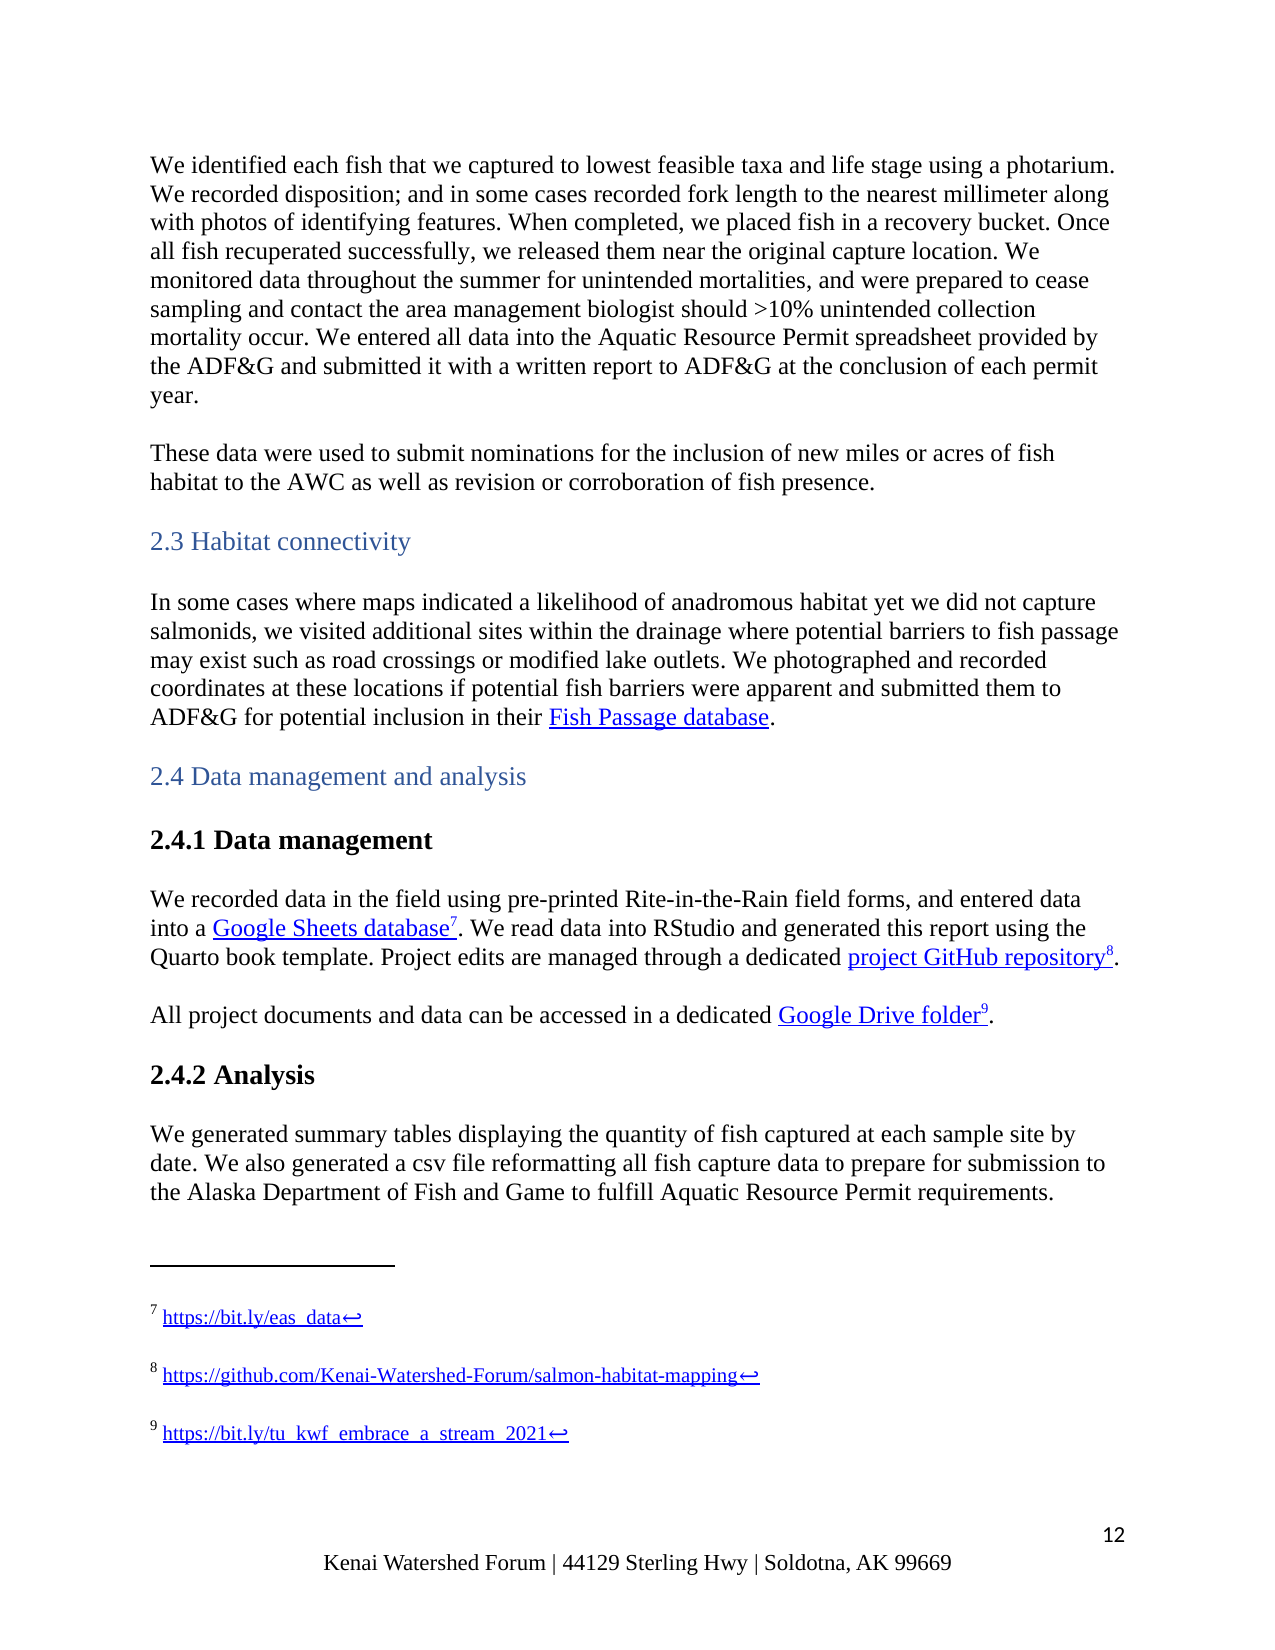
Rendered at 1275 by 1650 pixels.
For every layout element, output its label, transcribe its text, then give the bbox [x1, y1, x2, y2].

subtitle 2.4 Data management and analysis [150, 760, 1125, 791]
text In some cases where maps indicated a likelihood of anadromous habitat yet we did not capture salmonids, we visited additional sites within the drainage where potential barriers to fish passage may exist such as road crossings or modified lake outlets. We photographed and recorded coordinates at these locations if potential fish barriers were apparent and submitted them to ADF&G for potential inclusion in their Fish Passage database. [150, 587, 1125, 731]
text All project documents and data can be accessed in a dedicated Google Drive folder. [150, 1000, 1125, 1029]
text These data were used to submit nominations for the inclusion of new miles or acres of fish habitat to the AWC as well as revision or corroboration of fish presence. [150, 438, 1125, 495]
subtitle 2.4.2 Analysis [150, 1058, 1125, 1090]
text We generated summary tables displaying the quantity of fish captured at each sample site by date. We also generated a csv file reformatting all fish capture data to prepare for submission to the Alaska Department of Fish and Game to fulfill Aquatic Resource Permit requirements. [150, 1119, 1125, 1206]
text We recorded data in the field using pre-printed Rite-in-the-Rain field forms, and entered data into a Google Sheets database. We read data into RStudio and generated this report using the Quarto book template. Project edits are managed through a dedicated project GitHub repository. [150, 884, 1125, 971]
subtitle 2.4.1 Data management [150, 823, 1125, 855]
subtitle 2.3 Habitat connectivity [150, 524, 1125, 556]
text We identified each fish that we captured to lowest feasible taxa and life stage using a photarium. We recorded disposition; and in some cases recorded fork length to the nearest millimeter along with photos of identifying features. When completed, we placed fish in a recovery bucket. Once all fish recuperated successfully, we released them near the original capture location. We monitored data throughout the summer for unintended mortalities, and were prepared to cease sampling and contact the area management biologist should >10% unintended collection mortality occur. We entered all data into the Aquatic Resource Permit spreadsheet provided by the ADF&G and submitted it with a written report to ADF&G at the conclusion of each permit year. [150, 150, 1125, 409]
